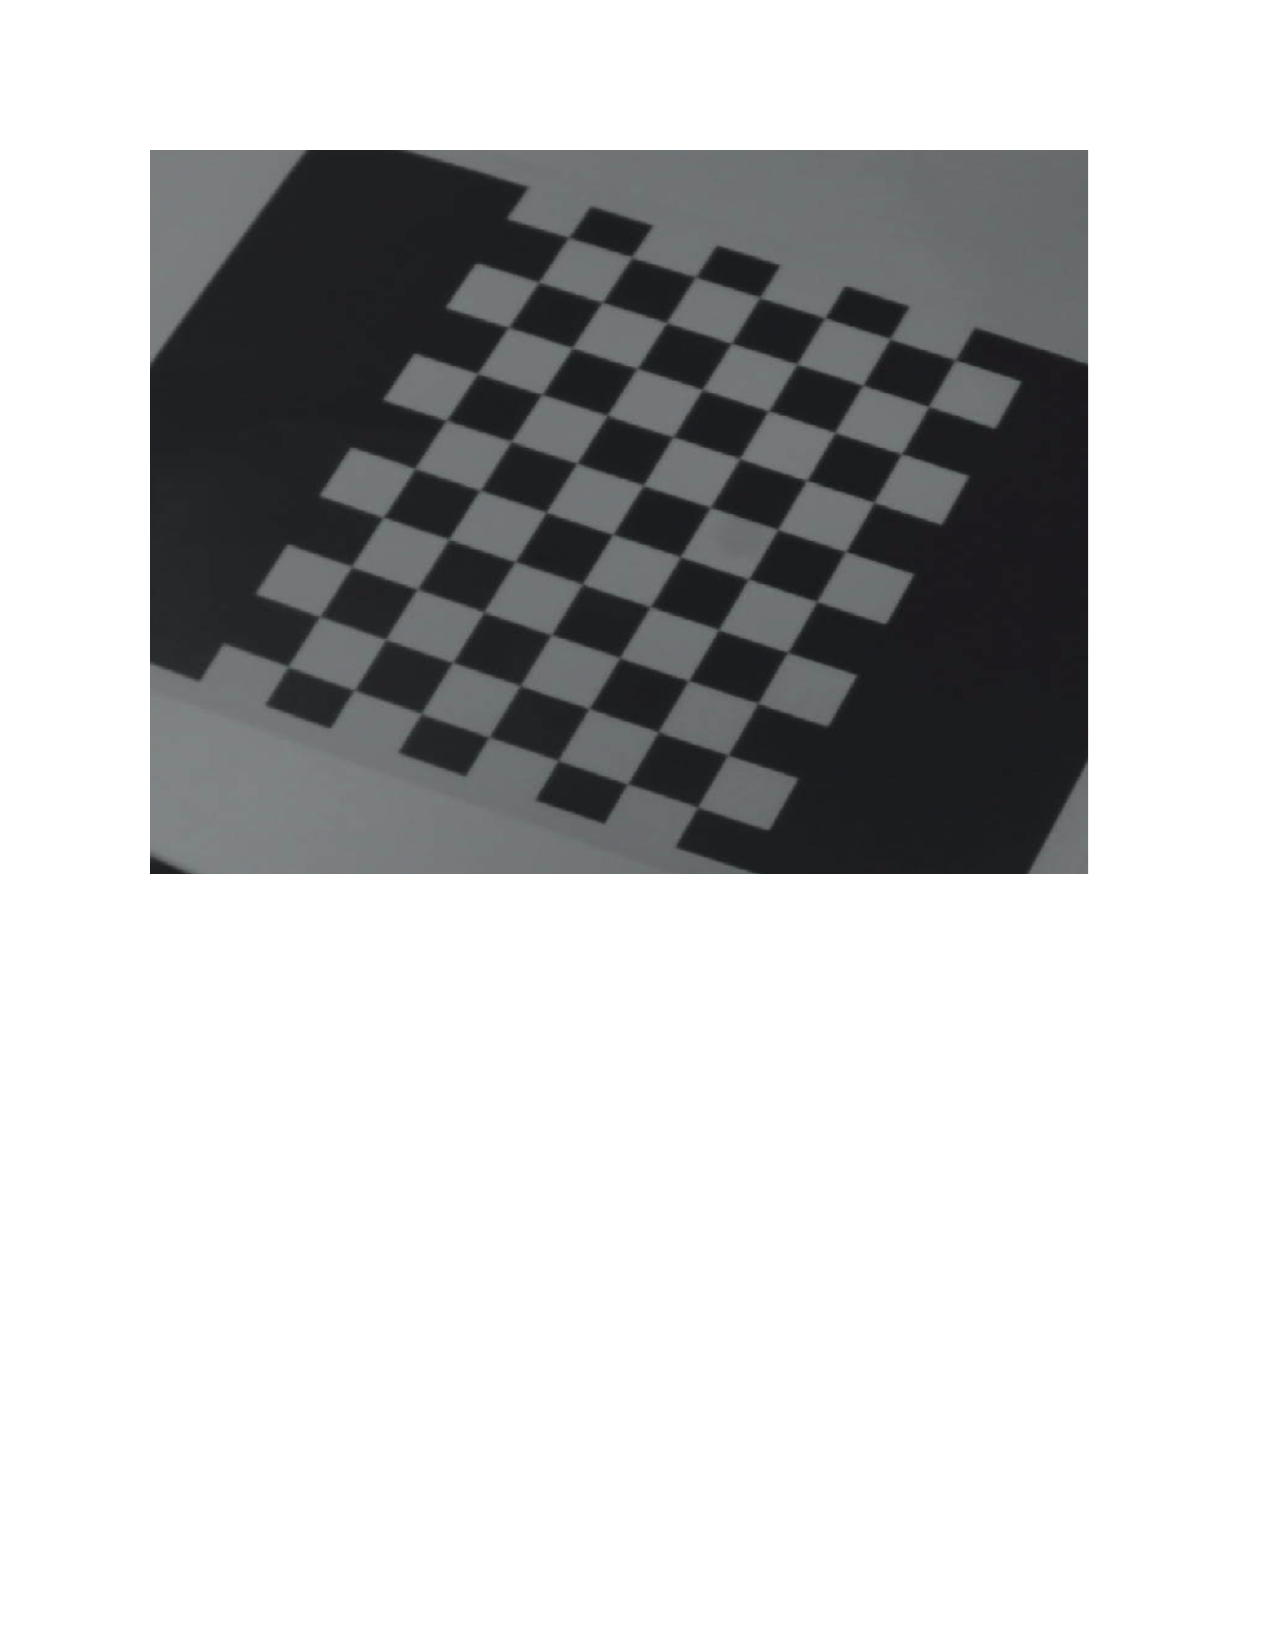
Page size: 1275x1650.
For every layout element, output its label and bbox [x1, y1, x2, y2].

picture [150, 150, 1089, 874]
